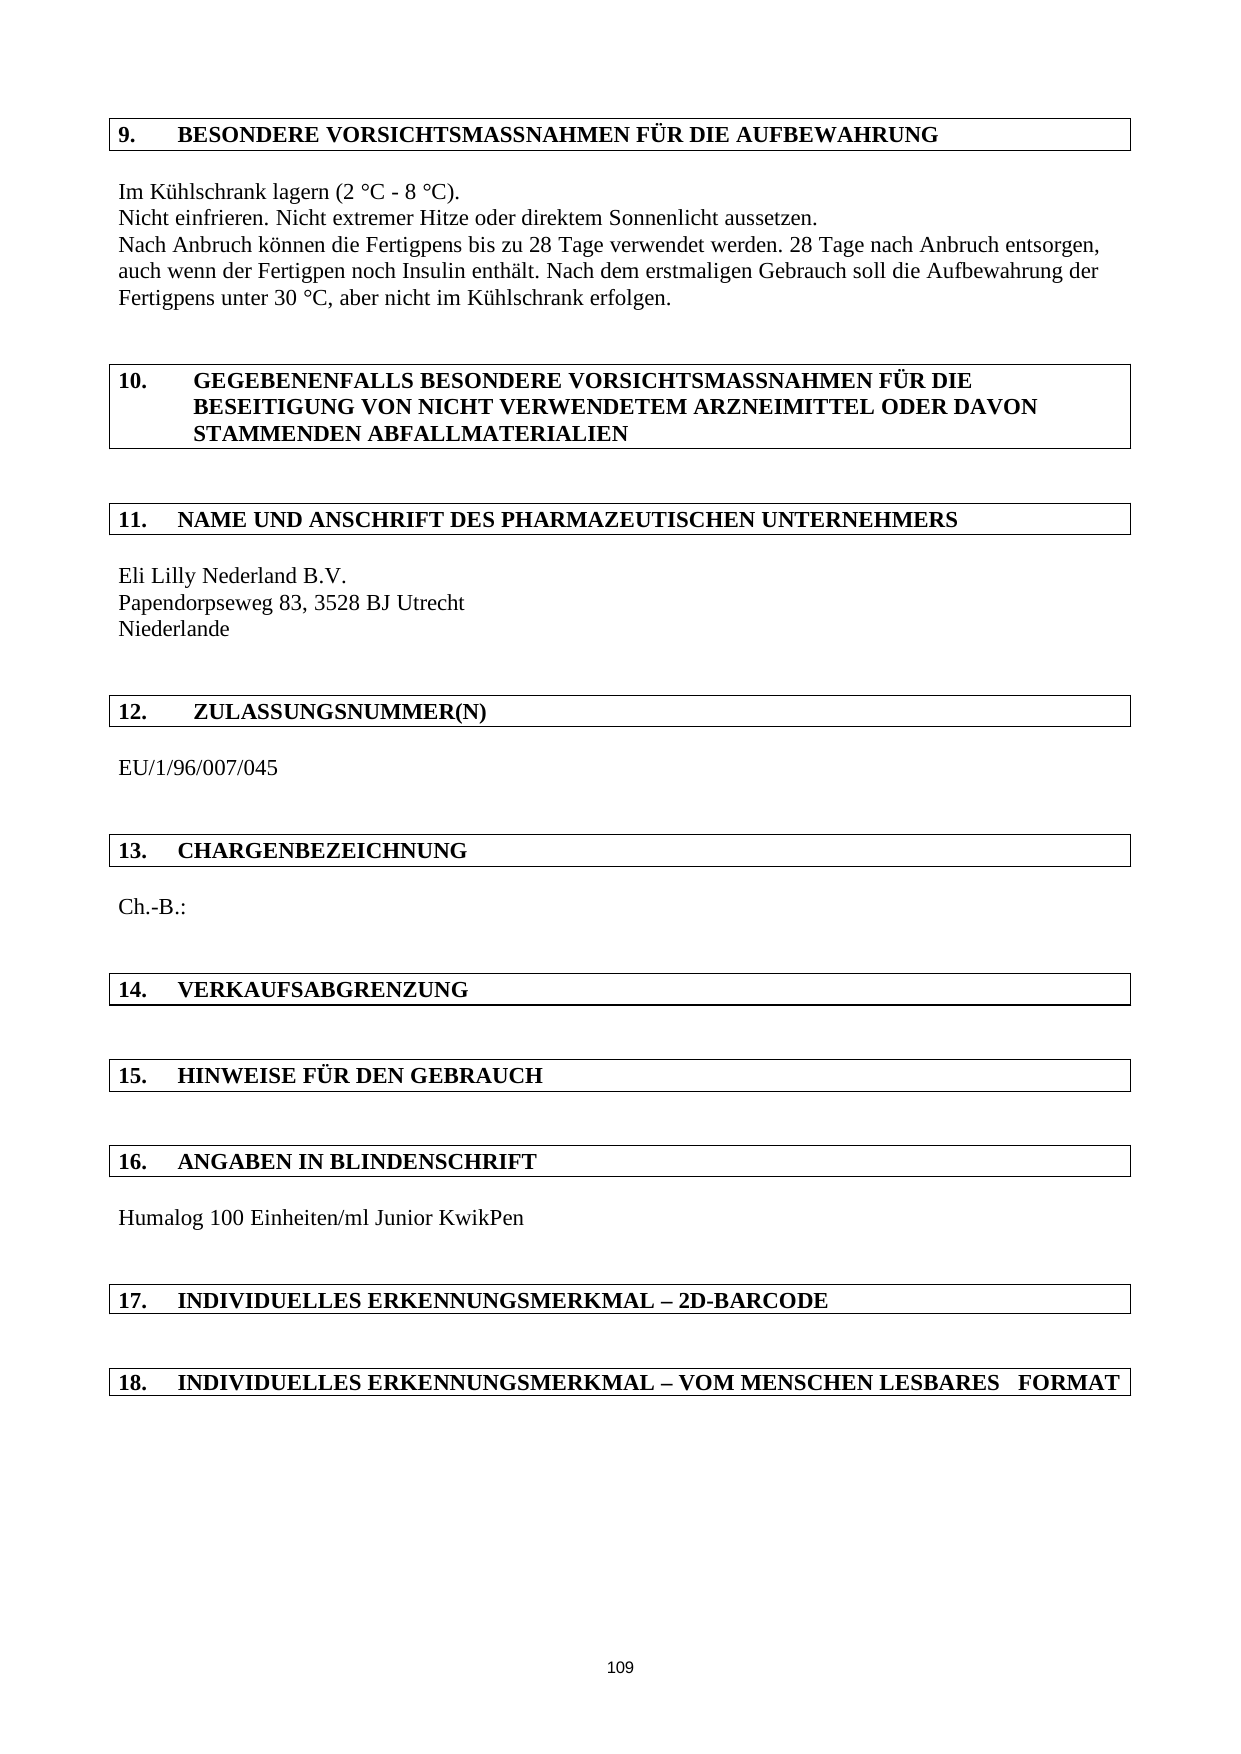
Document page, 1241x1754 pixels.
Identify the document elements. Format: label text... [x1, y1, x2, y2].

text 17. INDIVIDUELLES ERKENNUNGSMERKMAL – 2D-BARCODE [110, 1285, 1130, 1313]
text Niederlande [118, 615, 1122, 642]
text Papendorpseweg 83, 3528 BJ Utrecht [118, 588, 1122, 615]
text Nach Anbruch können die Fertigpens bis zu 28 Tage verwendet werden. 28 Tage nach Anbruch entsorgen, auch wenn der Fertigpen noch Insulin enthält. Nach dem erstmaligen Gebrauch soll die Aufbewahrung der Fertigpens unter 30 °C, aber nicht im Kühlschrank erfolgen. [118, 231, 1122, 310]
text 10. GEGEBENENFALLS BESONDERE VORSICHTSMASSNAHMEN FÜR DIE BESEITIGUNG VON NICHT VERWENDETEM ARZNEIMITTEL ODER DAVON STAMMENDEN ABFALLMATERIALIEN [110, 365, 1130, 448]
text Eli Lilly Nederland B.V. [118, 562, 1121, 588]
text 16. ANGABEN IN BLINDENSCHRIFT [110, 1146, 1130, 1176]
text 18. INDIVIDUELLES ERKENNUNGSMERKMAL – VOM MENSCHEN LESBARES FORMAT [110, 1369, 1130, 1395]
text Ch.-B.: [118, 893, 1122, 920]
text 14. VERKAUFSABGRENZUNG [110, 974, 1130, 1004]
text 12. ZULASSUNGSNUMMER(N) [110, 696, 1130, 726]
text Humalog 100 Einheiten/ml Junior KwikPen [118, 1204, 1122, 1231]
text Nicht einfrieren. Nicht extremer Hitze oder direktem Sonnenlicht aussetzen. [118, 204, 1122, 231]
text 11. NAME UND ANSCHRIFT DES PHARMAZEUTISCHEN UNTERNEHMERS [110, 504, 1130, 534]
text Im Kühlschrank lagern (2 °C - 8 °C). [118, 177, 1122, 204]
text 15. HINWEISE FÜR DEN GEBRAUCH [110, 1060, 1130, 1091]
text 13. CHARGENBEZEICHNUNG [110, 835, 1130, 866]
text EU/1/96/007/045 [118, 754, 1122, 781]
text 9. BESONDERE VORSICHTSMASSNAHMEN FÜR DIE AUFBEWAHRUNG [110, 119, 1130, 150]
